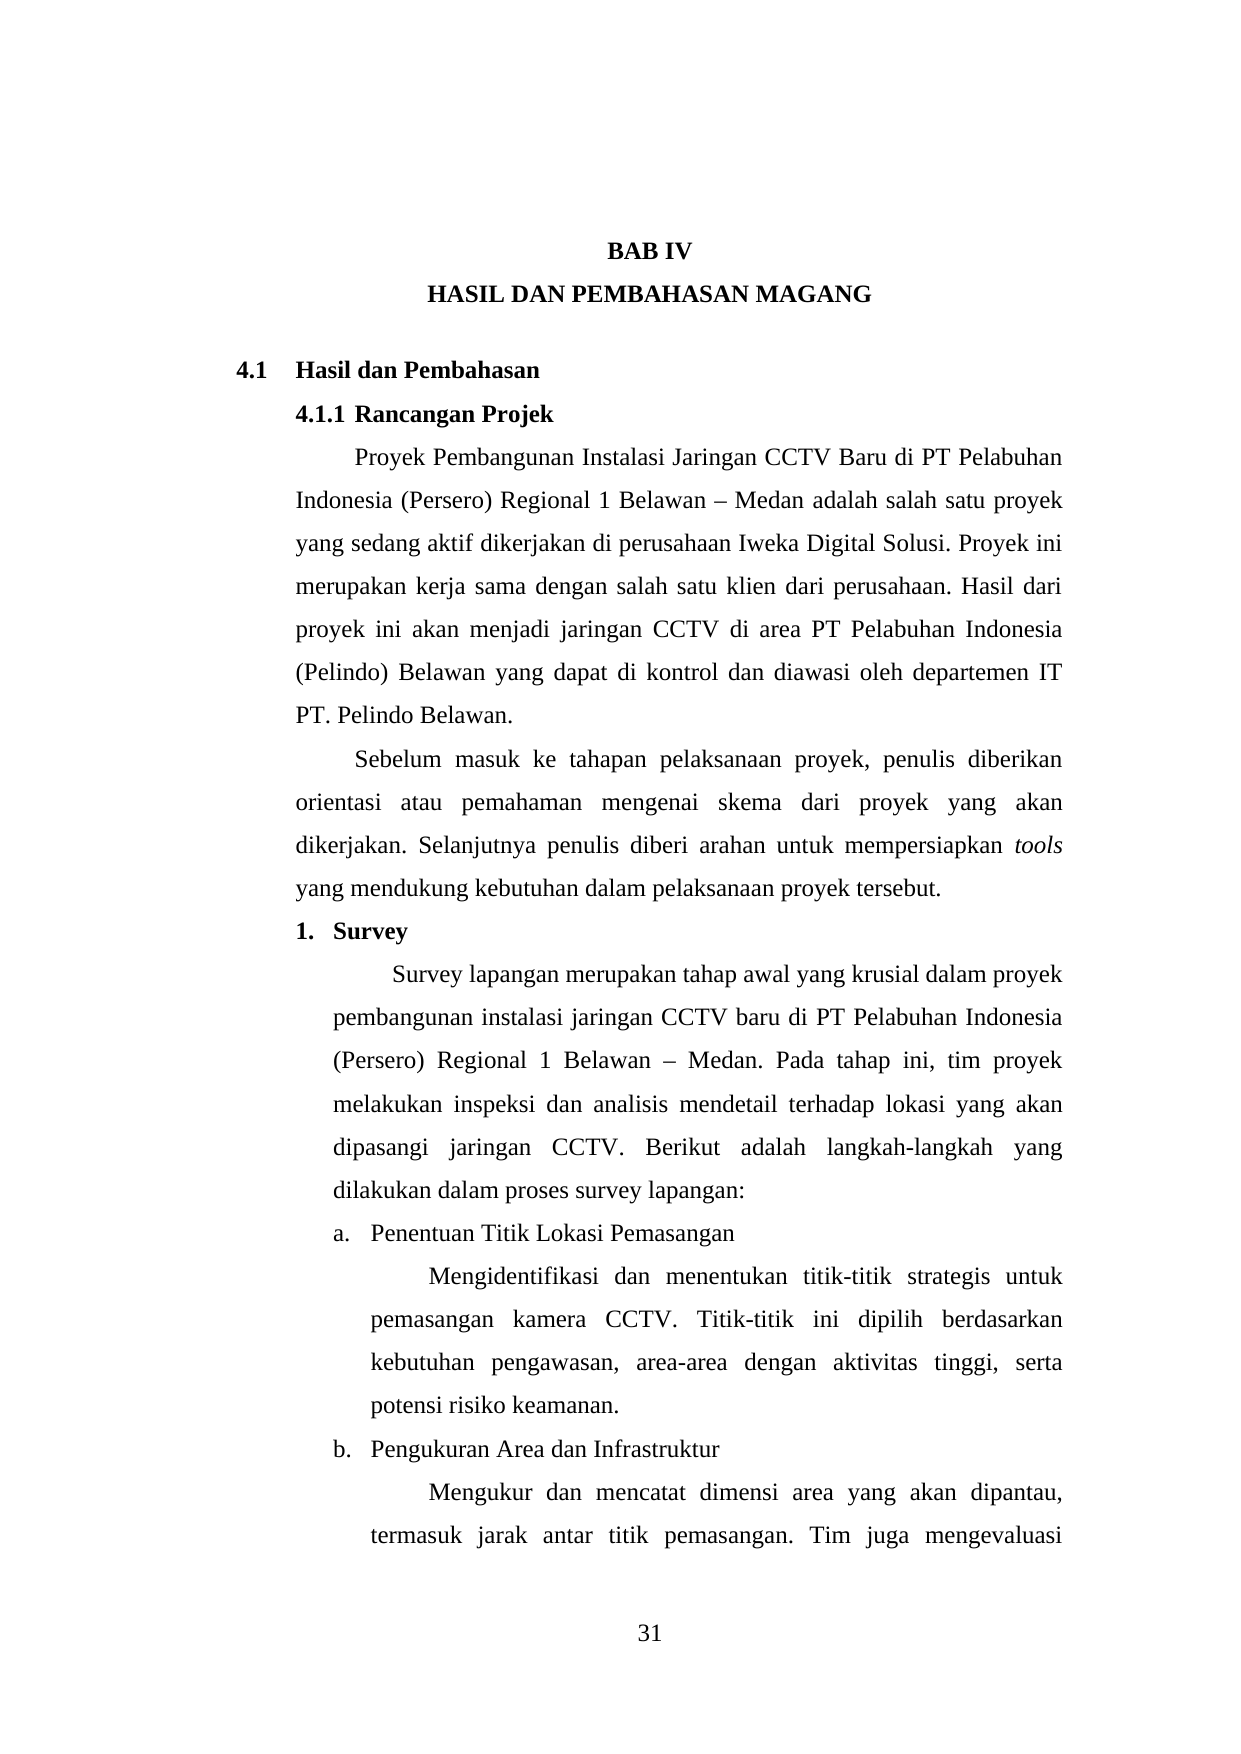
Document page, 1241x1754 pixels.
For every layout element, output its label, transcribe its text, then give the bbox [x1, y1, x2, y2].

list Rancangan Projek [295, 399, 1063, 427]
text BAB IV [236, 236, 1063, 265]
text Proyek Pembangunan Instalasi Jaringan CCTV Baru di PT Pelabuhan Indonesia (Persero) Regional 1 Belawan – Medan adalah salah satu proyek yang sedang aktif dikerjakan di perusahaan Iweka Digital Solusi. Proyek ini merupakan kerja sama dengan salah satu klien dari perusahaan. Hasil dari proyek ini akan menjadi jaringan CCTV di area PT Pelabuhan Indonesia (Pelindo) Belawan yang dapat di kontrol dan diawasi oleh departemen IT PT. Pelindo Belawan. [295, 442, 1063, 729]
text HASIL DAN PEMBAHASAN MAGANG [236, 279, 1063, 308]
list Survey [295, 916, 1063, 945]
list Pengukuran Area dan Infrastruktur [333, 1434, 1063, 1462]
list Mengidentifikasi dan menentukan titik-titik strategis untuk pemasangan kamera CCTV. Titik-titik ini dipilih berdasarkan kebutuhan pengawasan, area-area dengan aktivitas tinggi, serta potensi risiko keamanan. [370, 1261, 1063, 1419]
list Hasil dan Pembahasan [236, 356, 1063, 384]
text Sebelum masuk ke tahapan pelaksanaan proyek, penulis diberikan orientasi atau pemahaman mengenai skema dari proyek yang akan dikerjakan. Selanjutnya penulis diberi arahan untuk mempersiapkan tools yang mendukung kebutuhan dalam pelaksanaan proyek tersebut. [295, 744, 1063, 902]
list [370, 1477, 1063, 1549]
list Penentuan Titik Lokasi Pemasangan [333, 1218, 1063, 1247]
text Survey lapangan merupakan tahap awal yang krusial dalam proyek pembangunan instalasi jaringan CCTV baru di PT Pelabuhan Indonesia (Persero) Regional 1 Belawan – Medan. Pada tahap ini, tim proyek melakukan inspeksi dan analisis mendetail terhadap lokasi yang akan dipasangi jaringan CCTV. Berikut adalah langkah-langkah yang dilakukan dalam proses survey lapangan: [333, 959, 1063, 1204]
